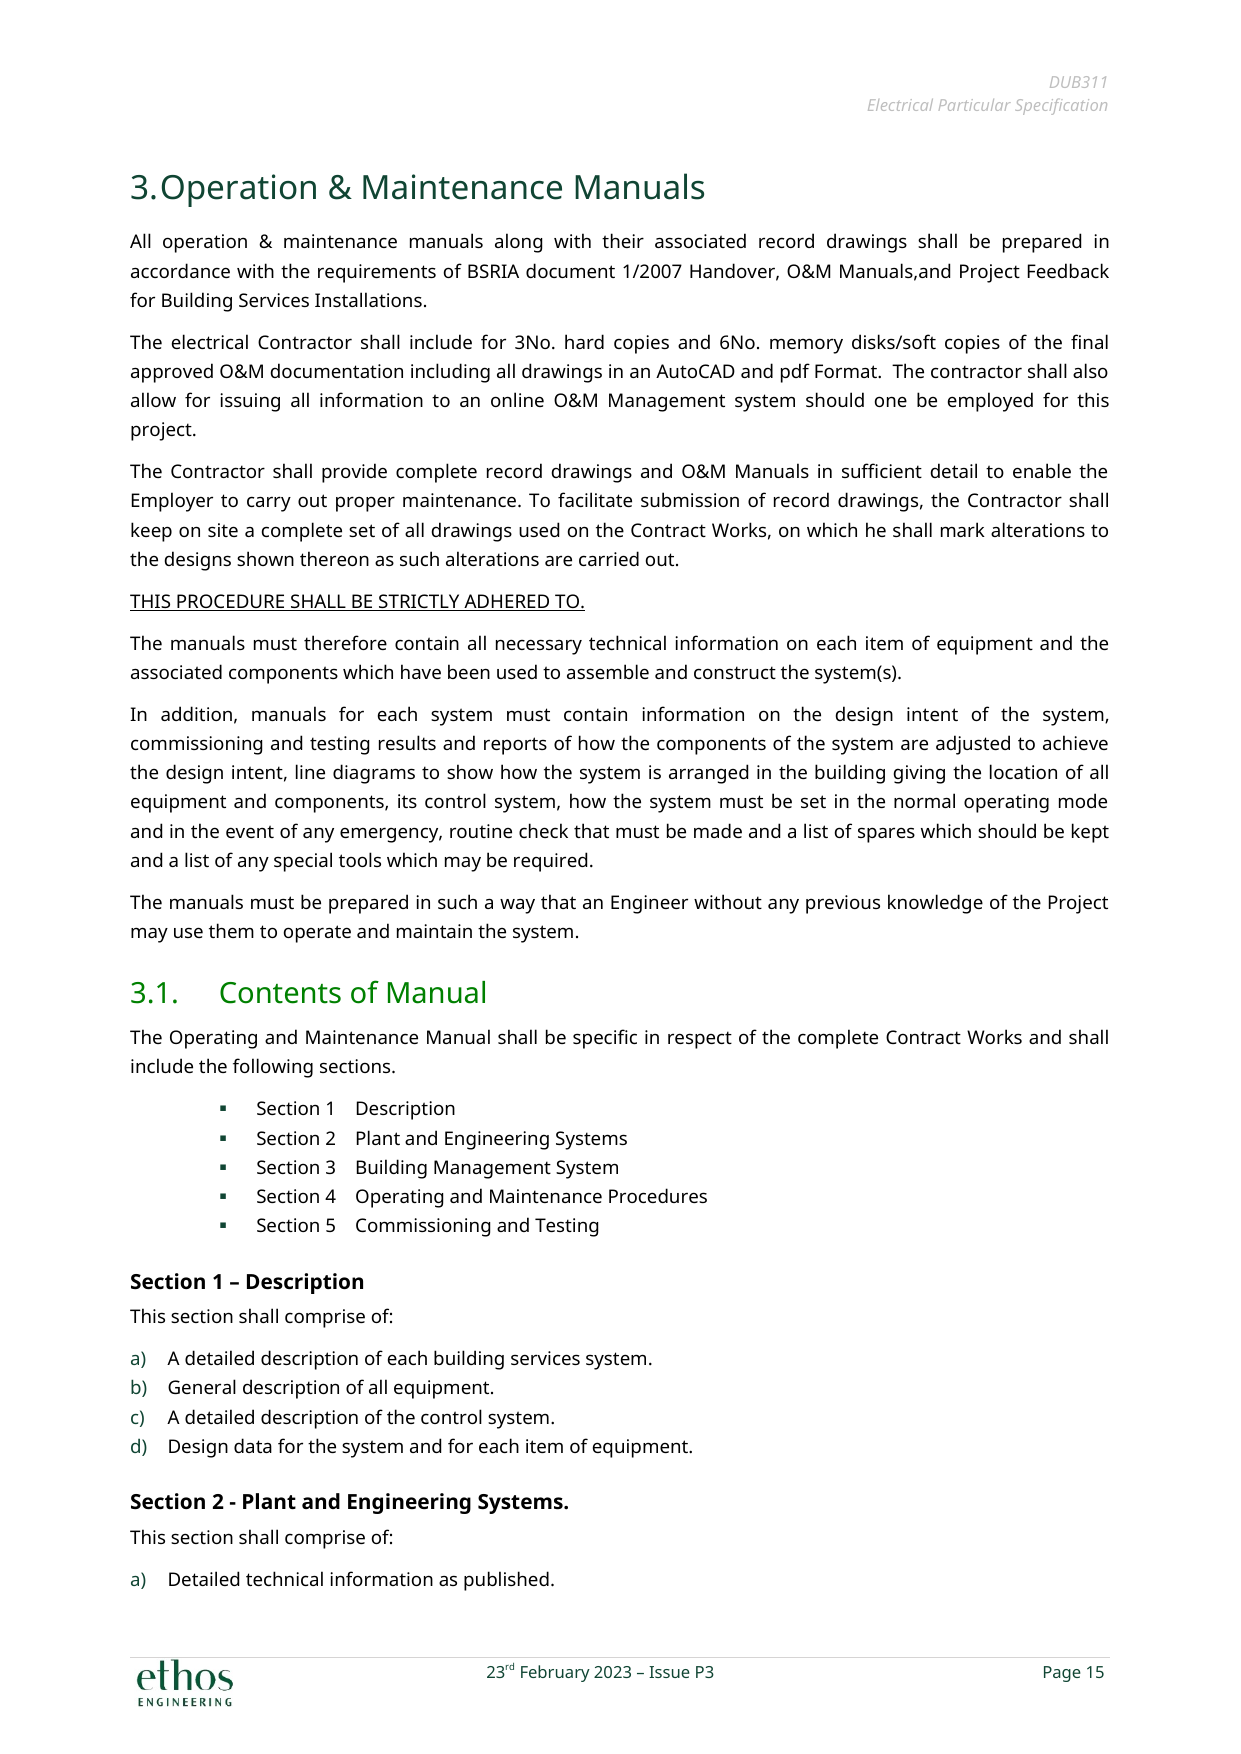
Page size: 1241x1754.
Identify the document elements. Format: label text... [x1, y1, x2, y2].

text THIS PROCEDURE SHALL BE STRICTLY ADHERED TO. [130, 588, 1110, 614]
text Section 1 Description [218, 1096, 1110, 1121]
subtitle Contents of Manual [130, 973, 1110, 1012]
list General description of all equipment. [130, 1375, 1110, 1400]
text This section shall comprise of: [130, 1304, 1110, 1329]
text This section shall comprise of: [130, 1524, 1110, 1550]
text Section 5 Commissioning and Testing [218, 1213, 1110, 1238]
list Design data for the system and for each item of equipment. [130, 1433, 1110, 1459]
text The manuals must be prepared in such a way that an Engineer without any previous knowledge of the Project may use them to operate and maintain the system. [130, 889, 1110, 944]
text Section 3 Building Management System [218, 1154, 1110, 1179]
text All operation & maintenance manuals along with their associated record drawings shall be prepared in accordance with the requirements of BSRIA document 1/2007 Handover, O&M Manuals,and Project Feedback for Building Services Installations. [130, 229, 1110, 313]
subtitle Operation & Maintenance Manuals [130, 164, 1110, 209]
text In addition, manuals for each system must contain information on the design intent of the system, commissioning and testing results and reports of how the components of the system are adjusted to achieve the design intent, line diagrams to show how the system is arranged in the building giving the location of all equipment and components, its control system, how the system must be set in the normal operating mode and in the event of any emergency, routine check that must be made and a list of spares which should be kept and a list of any special tools which may be required. [130, 701, 1110, 873]
text The electrical Contractor shall include for 3No. hard copies and 6No. memory disks/soft copies of the final approved O&M documentation including all drawings in an AutoCAD and pdf Format. The contractor shall also allow for issuing all information to an online O&M Management system should one be employed for this project. [130, 329, 1110, 442]
subtitle Section 2 - Plant and Engineering Systems. [130, 1487, 1110, 1516]
subtitle Section 1 – Description [130, 1267, 1110, 1295]
text The Operating and Maintenance Manual shall be specific in respect of the complete Contract Works and shall include the following sections. [130, 1024, 1110, 1079]
text Section 4 Operating and Maintenance Procedures [218, 1183, 1110, 1209]
picture [134, 1658, 234, 1707]
text The Contractor shall provide complete record drawings and O&M Manuals in sufficient detail to enable the Employer to carry out proper maintenance. To facilitate submission of record drawings, the Contractor shall keep on site a complete set of all drawings used on the Contract Works, on which he shall mark alterations to the designs shown thereon as such alterations are carried out. [130, 458, 1110, 572]
text The manuals must therefore contain all necessary technical information on each item of equipment and the associated components which have been used to assemble and construct the system(s). [130, 630, 1110, 685]
text Section 2 Plant and Engineering Systems [218, 1125, 1110, 1150]
list A detailed description of the control system. [130, 1404, 1110, 1429]
list Detailed technical information as published. [130, 1566, 1110, 1592]
list A detailed description of each building services system. [130, 1345, 1110, 1371]
